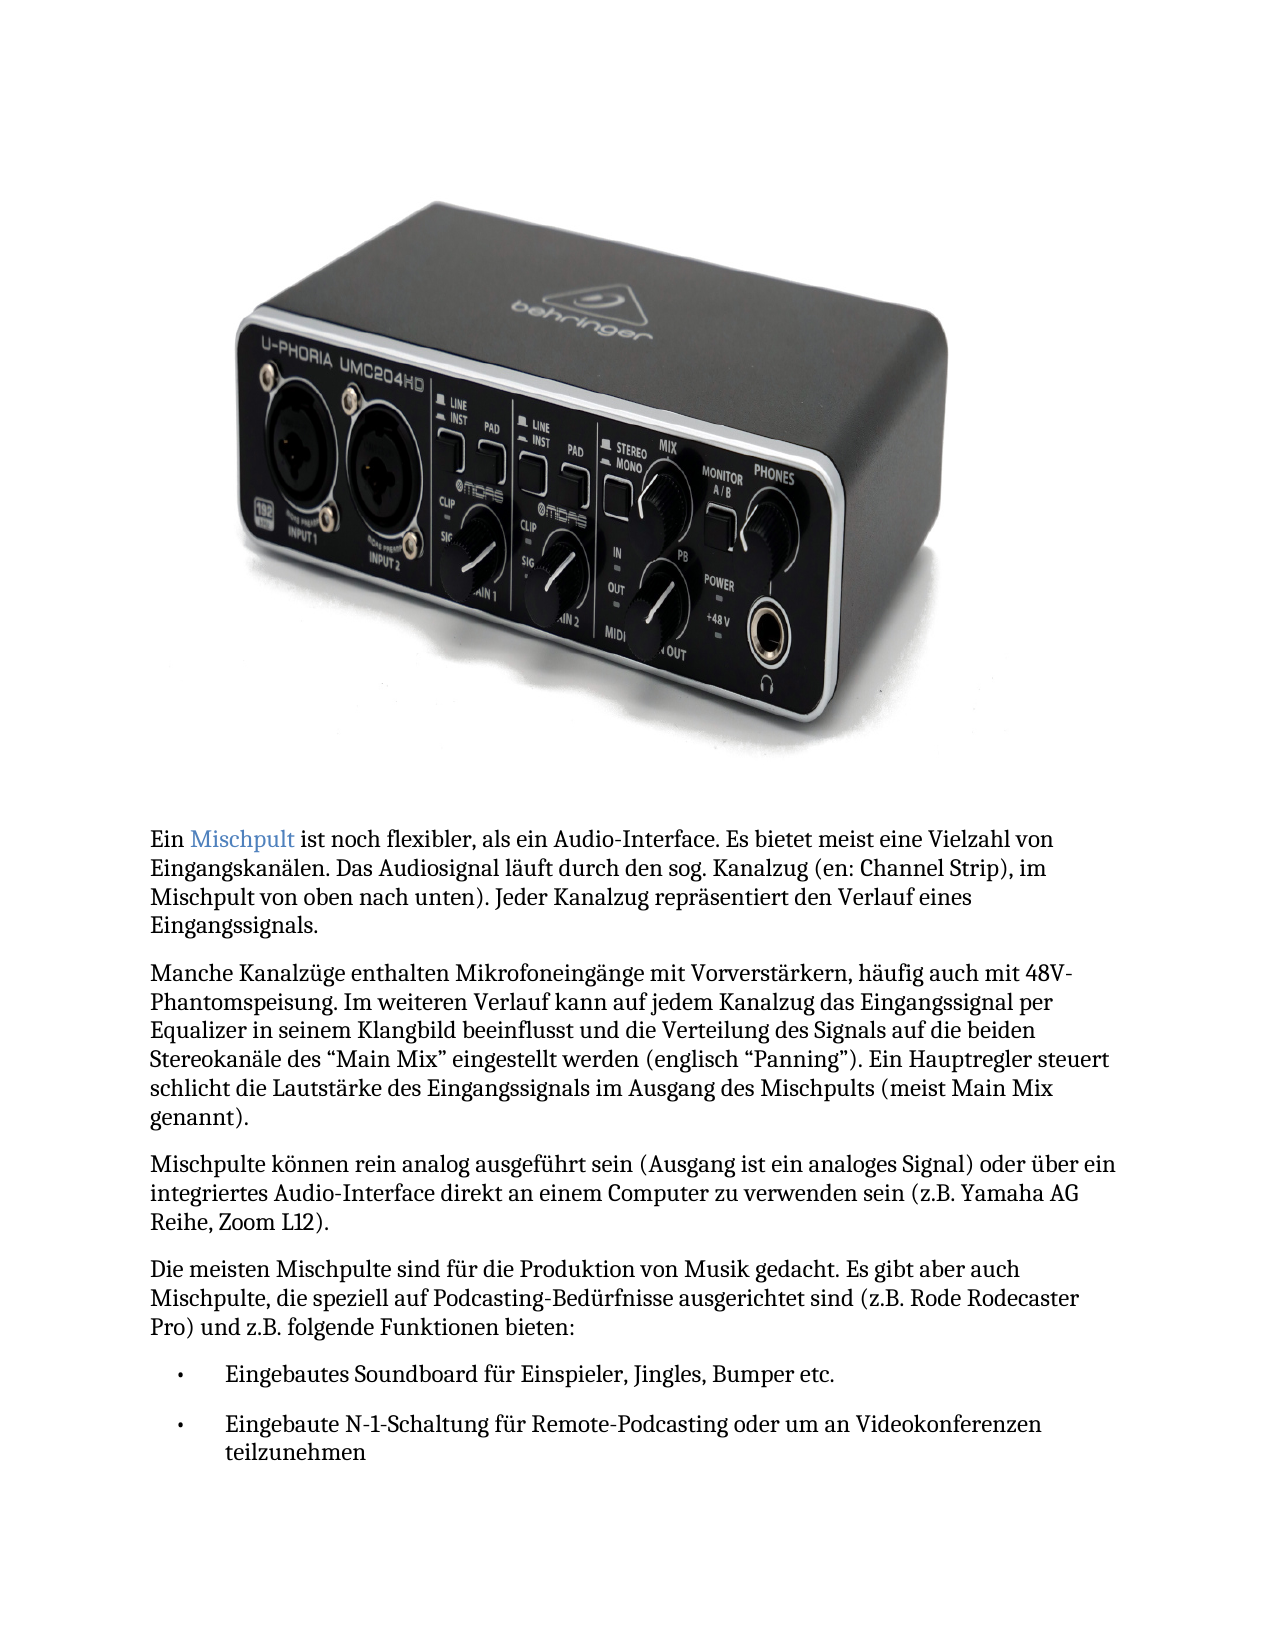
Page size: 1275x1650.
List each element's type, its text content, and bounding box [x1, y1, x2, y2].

text Mischpulte können rein analog ausgeführt sein (Ausgang ist ein analoges Signal) oder über ein integriertes Audio-Interface direkt an einem Computer zu verwenden sein (z.B. Yamaha AG Reihe, Zoom L12). [150, 1150, 1125, 1236]
picture [168, 150, 1044, 807]
list Eingebautes Soundboard für Einspieler, Jingles, Bumper etc. [175, 1360, 1125, 1389]
text Manche Kanalzüge enthalten Mikrofoneingänge mit Vorverstärkern, häufig auch mit 48V-Phantomspeisung. Im weiteren Verlauf kann auf jedem Kanalzug das Eingangssignal per Equalizer in seinem Klangbild beeinflusst und die Verteilung des Signals auf die beiden Stereokanäle des “Main Mix” eingestellt werden (englisch “Panning”). Ein Hauptregler steuert schlicht die Lautstärke des Eingangssignals im Ausgang des Mischpults (meist Main Mix genannt). [150, 959, 1125, 1131]
list Eingebaute N-1-Schaltung für Remote-Podcasting oder um an Videokonferenzen teilzunehmen [175, 1409, 1125, 1467]
text Die meisten Mischpulte sind für die Produktion von Musik gedacht. Es gibt aber auch Mischpulte, die speziell auf Podcasting-Bedürfnisse ausgerichtet sind (z.B. Rode Rodecaster Pro) und z.B. folgende Funktionen bieten: [150, 1255, 1125, 1341]
text Ein Mischpult ist noch flexibler, als ein Audio-Interface. Es bietet meist eine Vielzahl von Eingangskanälen. Das Audiosignal läuft durch den sog. Kanalzug (en: Channel Strip), im Mischpult von oben nach unten). Jeder Kanalzug repräsentiert den Verlauf eines Eingangssignals. [150, 825, 1125, 940]
